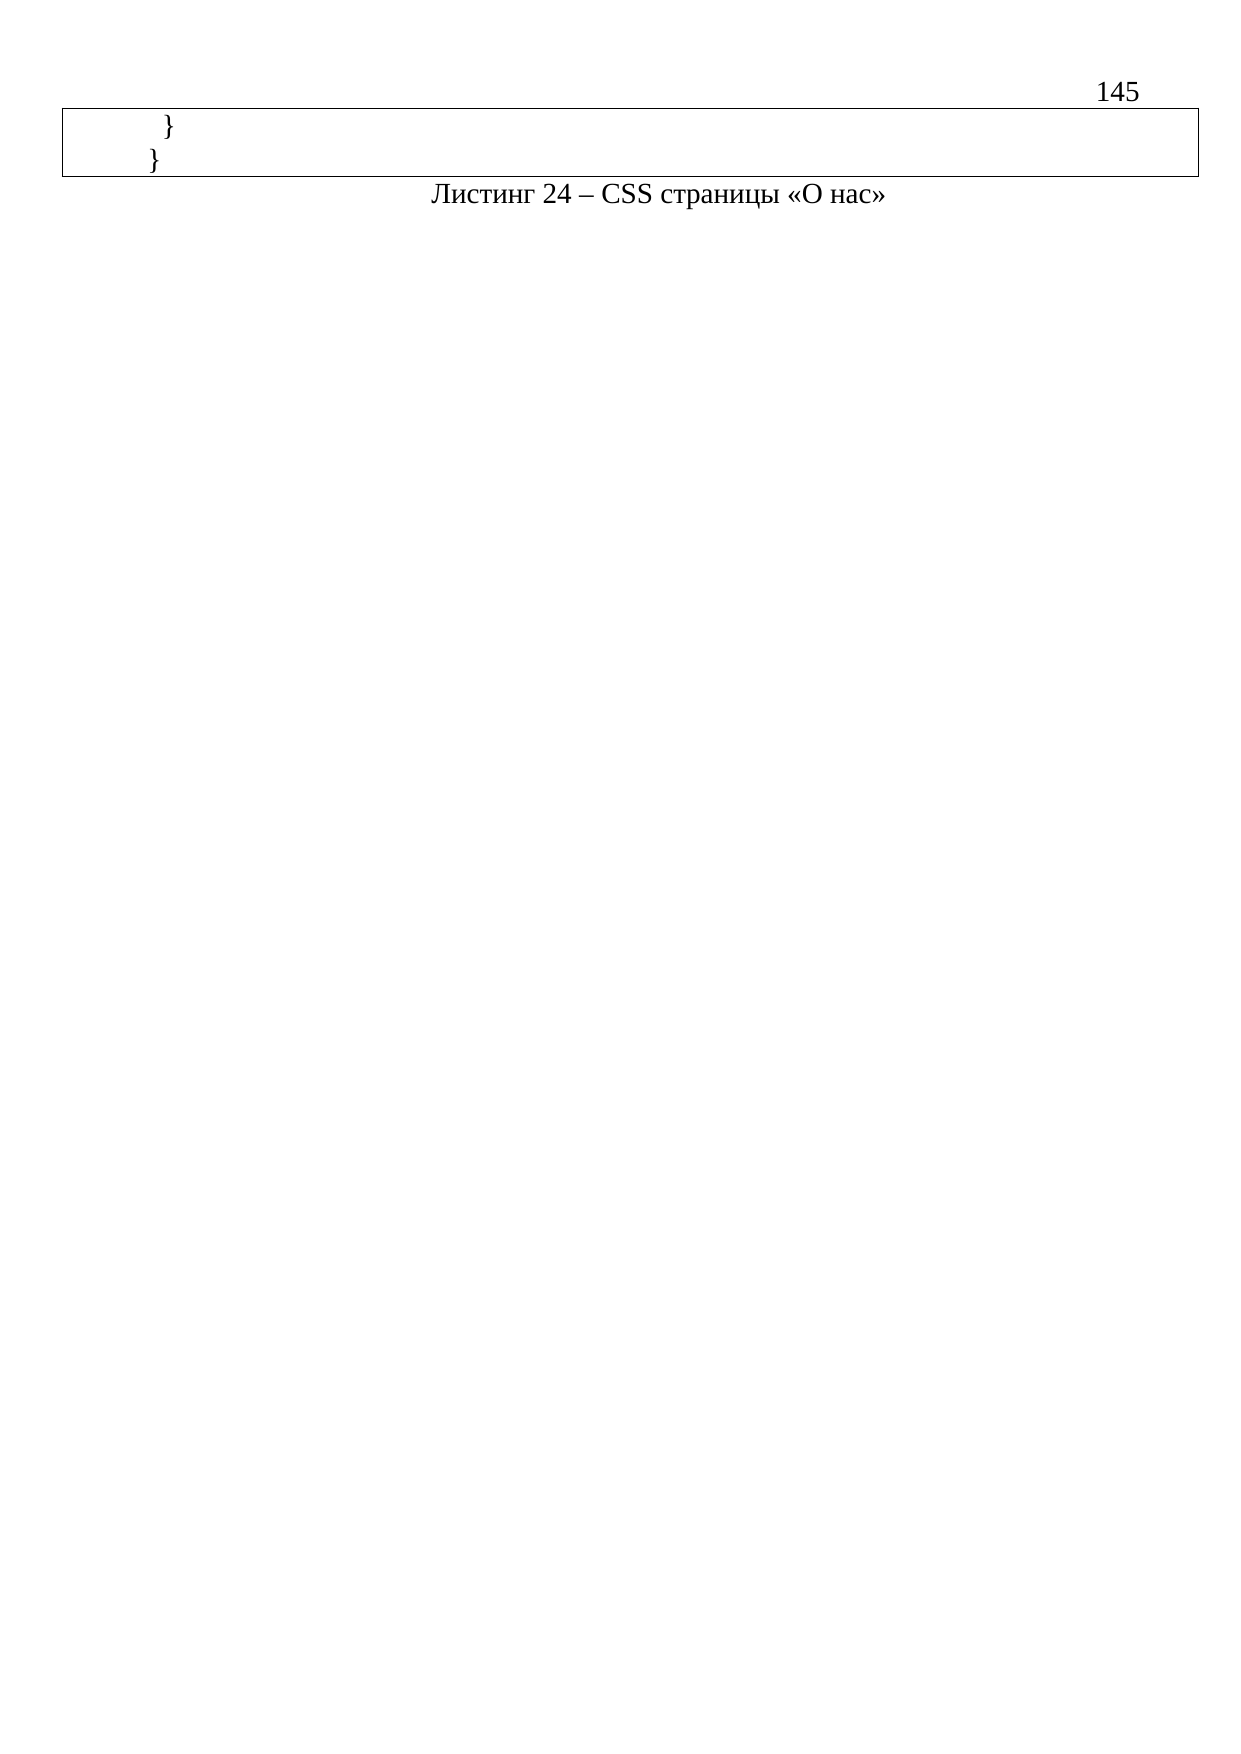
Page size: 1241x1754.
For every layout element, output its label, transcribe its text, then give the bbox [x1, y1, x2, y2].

text Листинг 24 – CSS страницы «О нас» [136, 177, 1181, 210]
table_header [63, 109, 1198, 176]
